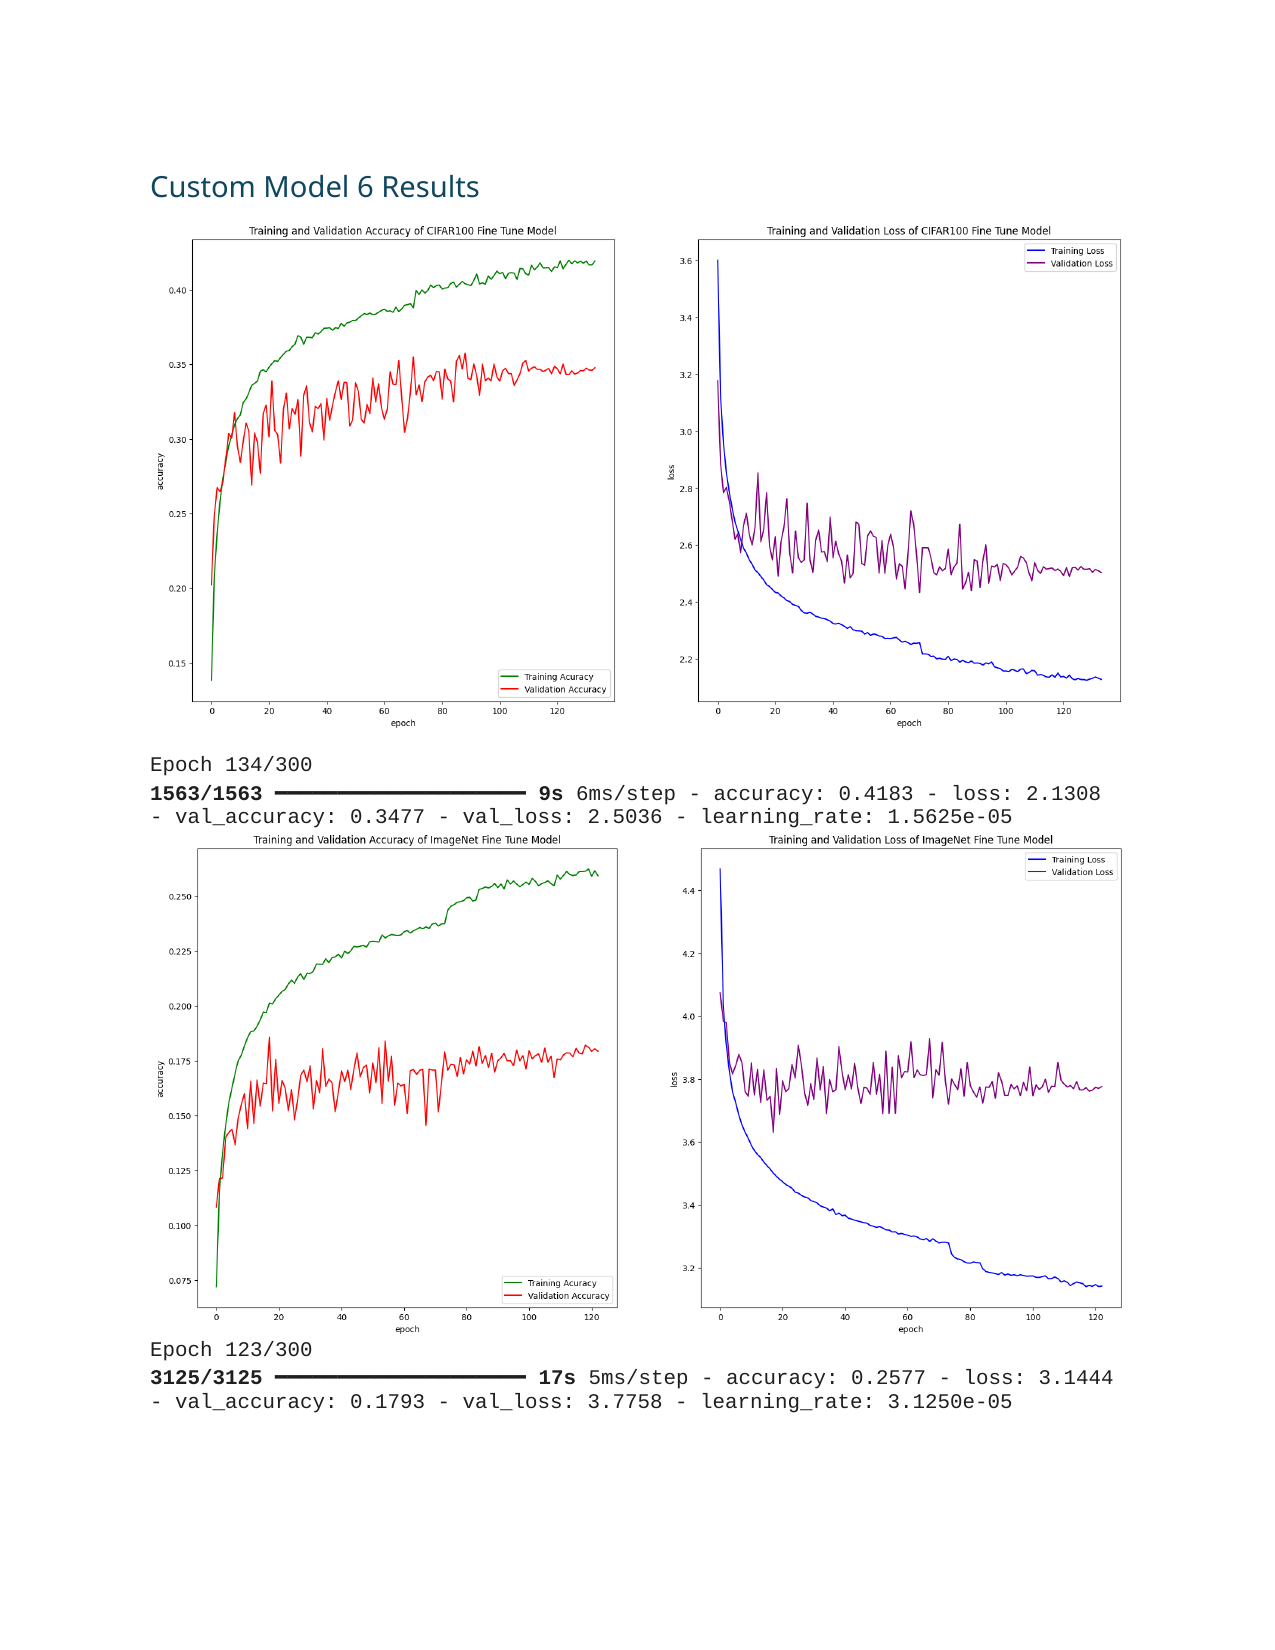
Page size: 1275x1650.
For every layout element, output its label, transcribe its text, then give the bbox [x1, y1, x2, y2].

text Epoch 123/300 [150, 1339, 1125, 1362]
subtitle Custom Model 6 Results [150, 167, 1125, 206]
text 3125/3125 ━━━━━━━━━━━━━━━━━━━━ 17s 5ms/step - accuracy: 0.2577 - loss: 3.1444 - val_accuracy: 0.1793 - val_loss: 3.7758 - learning_rate: 3.1250e-05 [150, 1362, 1125, 1414]
picture [150, 220, 1125, 733]
picture [150, 829, 1125, 1339]
text 1563/1563 ━━━━━━━━━━━━━━━━━━━━ 9s 6ms/step - accuracy: 0.4183 - loss: 2.1308 - val_accuracy: 0.3477 - val_loss: 2.5036 - learning_rate: 1.5625e-05 [150, 778, 1125, 829]
text Epoch 134/300 [150, 754, 1125, 778]
